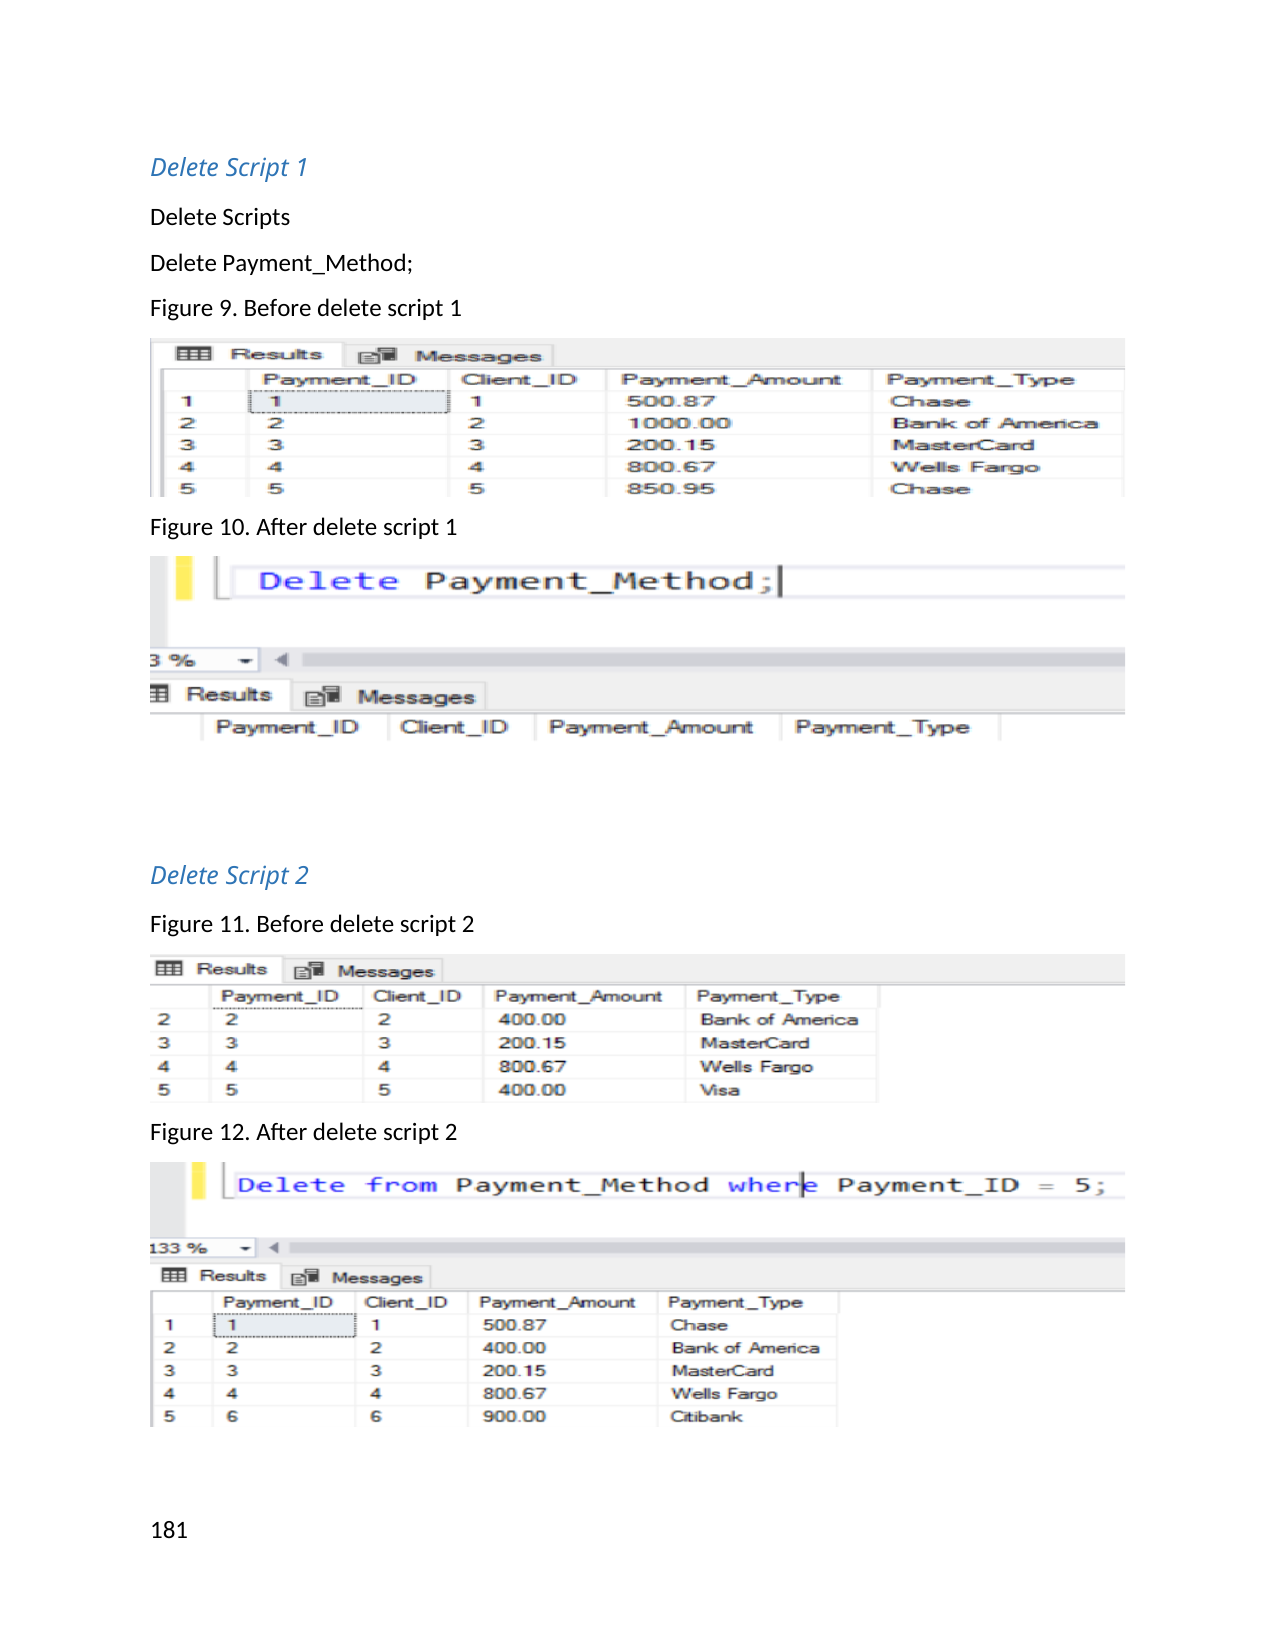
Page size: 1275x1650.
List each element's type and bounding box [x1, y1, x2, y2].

picture [150, 954, 1125, 1103]
picture [150, 338, 1125, 497]
picture [150, 556, 1125, 839]
picture [150, 1162, 1125, 1427]
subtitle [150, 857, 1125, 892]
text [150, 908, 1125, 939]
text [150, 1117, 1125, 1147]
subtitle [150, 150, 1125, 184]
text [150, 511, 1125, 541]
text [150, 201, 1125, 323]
